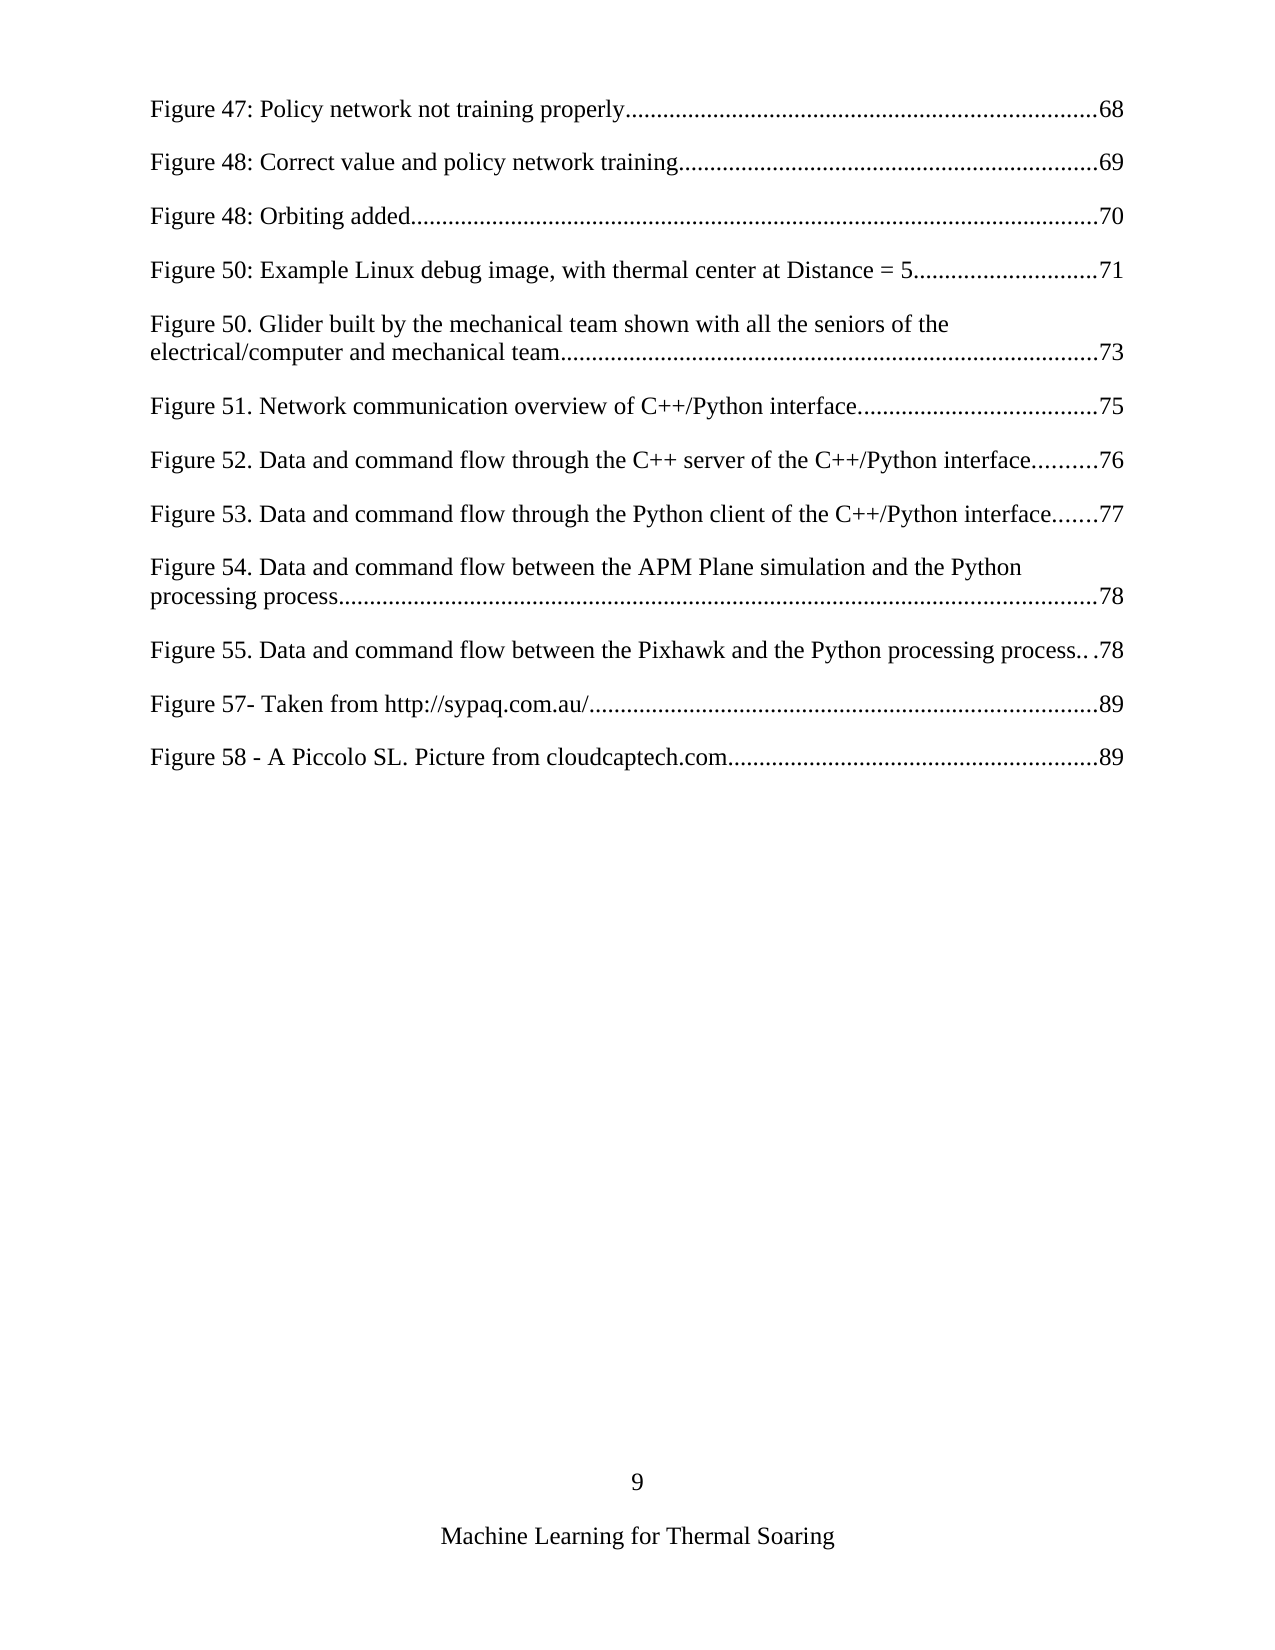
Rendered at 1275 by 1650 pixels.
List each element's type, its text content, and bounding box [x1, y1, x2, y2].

text Figure 57- Taken from http://sypaq.com.au/ 89 [150, 689, 1125, 717]
text Figure 55. Data and command flow between the Pixhawk and the Python processing process. 78 [150, 635, 1125, 664]
text Figure 53. Data and command flow through the Python client of the C++/Python interface. 77 [150, 499, 1125, 527]
text Figure 48: Orbiting added 70 [150, 201, 1125, 230]
text Figure 50. Glider built by the mechanical team shown with all the seniors of the electrical/computer and mechanical team. 73 [150, 309, 1125, 366]
text Figure 51. Network communication overview of C++/Python interface. 75 [150, 391, 1125, 420]
text Figure 52. Data and command flow through the C++ server of the C++/Python interface. 76 [150, 445, 1125, 474]
text Figure 54. Data and command flow between the APM Plane simulation and the Python processing process. 78 [150, 552, 1125, 610]
text Figure 50: Example Linux debug image, with thermal center at Distance = 5 71 [150, 255, 1125, 284]
text Figure 58 - A Piccolo SL. Picture from cloudcaptech.com 89 [150, 742, 1125, 771]
text Figure 47: Policy network not training properly 68 [150, 94, 1125, 122]
text Figure 48: Correct value and policy network training 69 [150, 147, 1125, 176]
